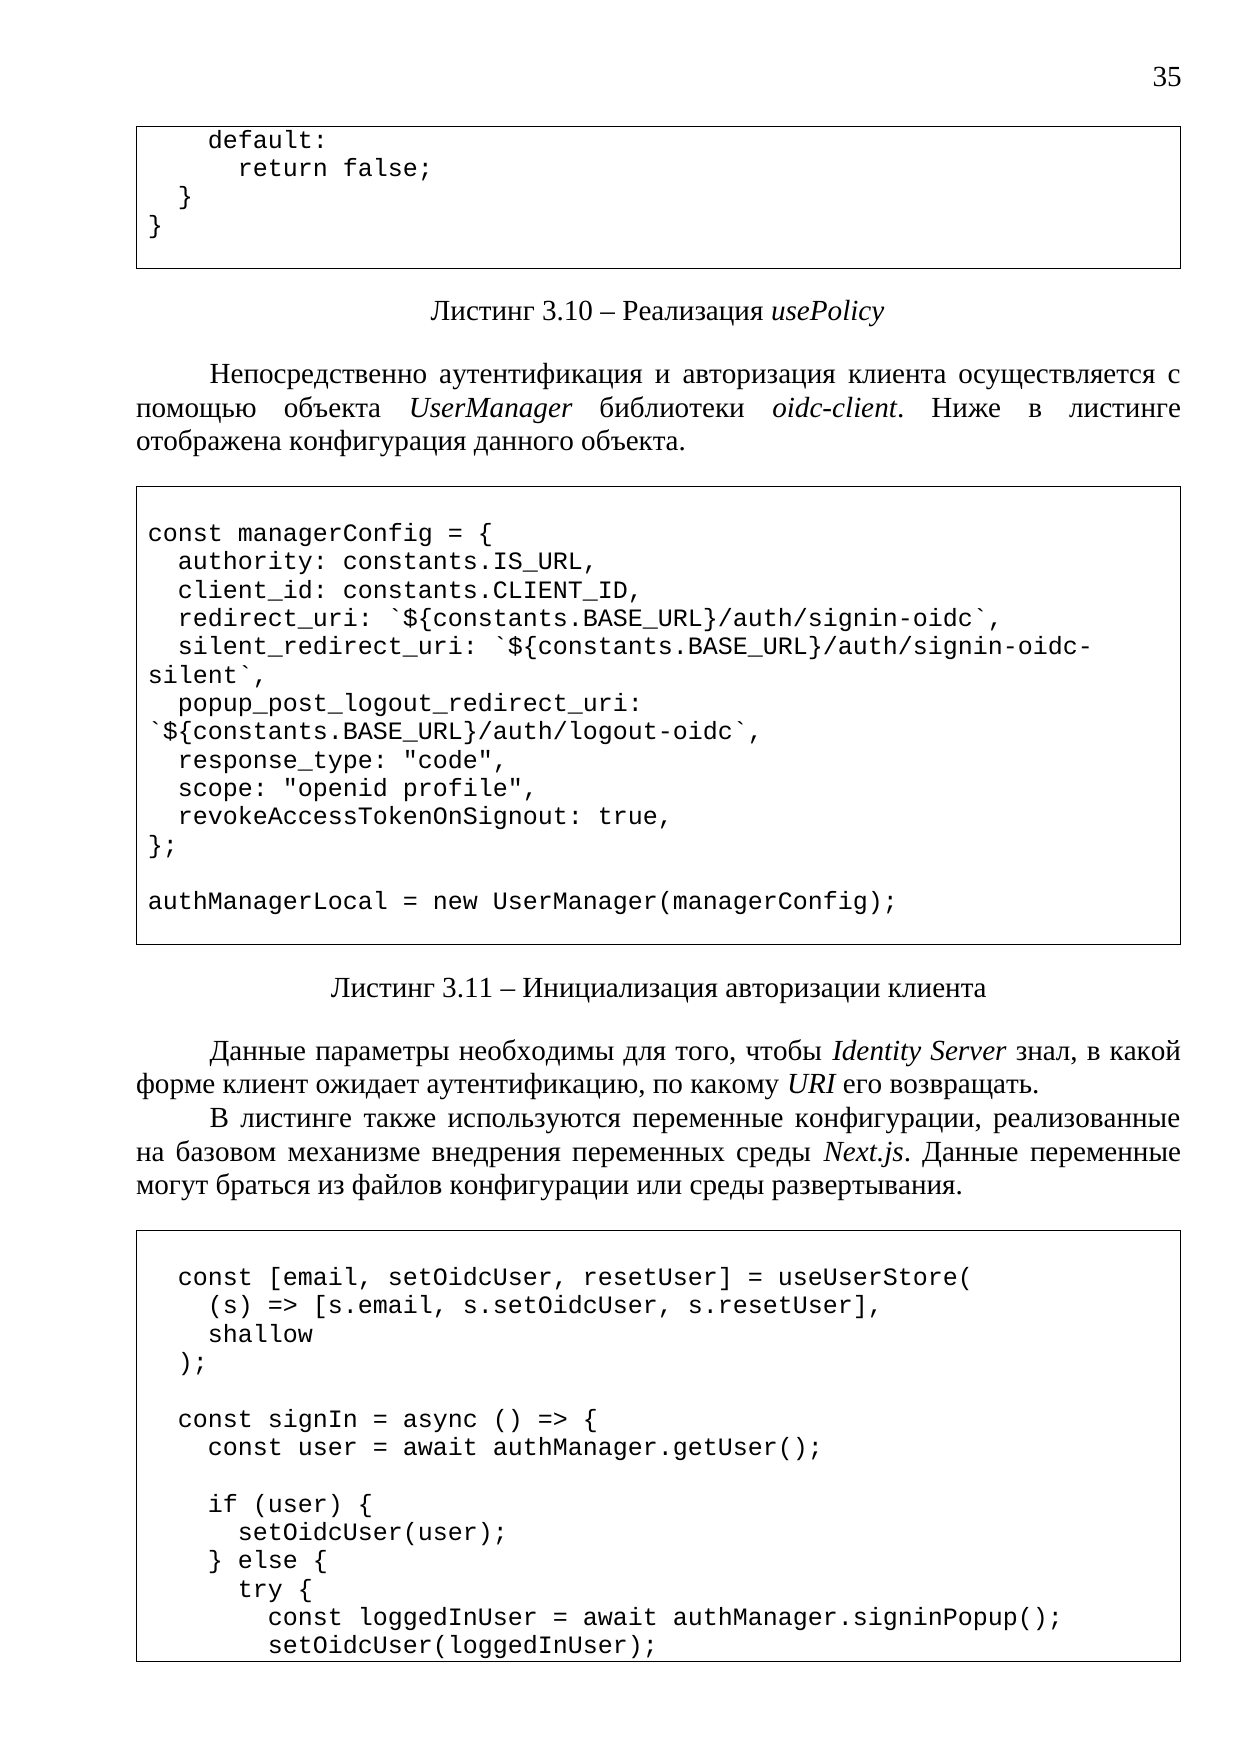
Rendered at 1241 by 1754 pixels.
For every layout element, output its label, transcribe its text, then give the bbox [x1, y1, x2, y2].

text В листинге также используются переменные конфигурации, реализованные на базовом механизме внедрения переменных среды Next.js. Данные переменные могут браться из файлов конфигурации или среды развертывания. [136, 1100, 1181, 1201]
text Данные параметры необходимы для того, чтобы Identity Server знал, в какой форме клиент ожидает аутентификацию, по какому URI его возвращать. [136, 1033, 1181, 1100]
text Листинг 3.11 – Инициализация авторизации клиента [136, 970, 1181, 1004]
text Листинг 3.10 – Реализация usePolicy [136, 293, 1181, 327]
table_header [137, 1231, 1180, 1661]
table_header const managerConfig = { authority: constants.IS_URL, client_id: constants.CLIENT_ID, redirect_uri: `${constants.BASE_URL}/auth/signin-oidc`, silent_redirect_uri: `${constants.BASE_URL}/auth/signin-oidc-silent`, popup_post_logout_redirect_uri: `${constants.BASE_URL}/auth/logout-oidc`, response_type: "code", scope: "openid profile", revokeAccessTokenOnSignout: true, }; authManagerLocal = new UserManager(managerConfig); [137, 487, 1180, 944]
text Непосредственно аутентификация и авторизация клиента осуществляется с помощью объекта UserManager библиотеки oidc-client. Ниже в листинге отображена конфигурация данного объекта. [136, 356, 1181, 457]
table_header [137, 127, 1180, 267]
